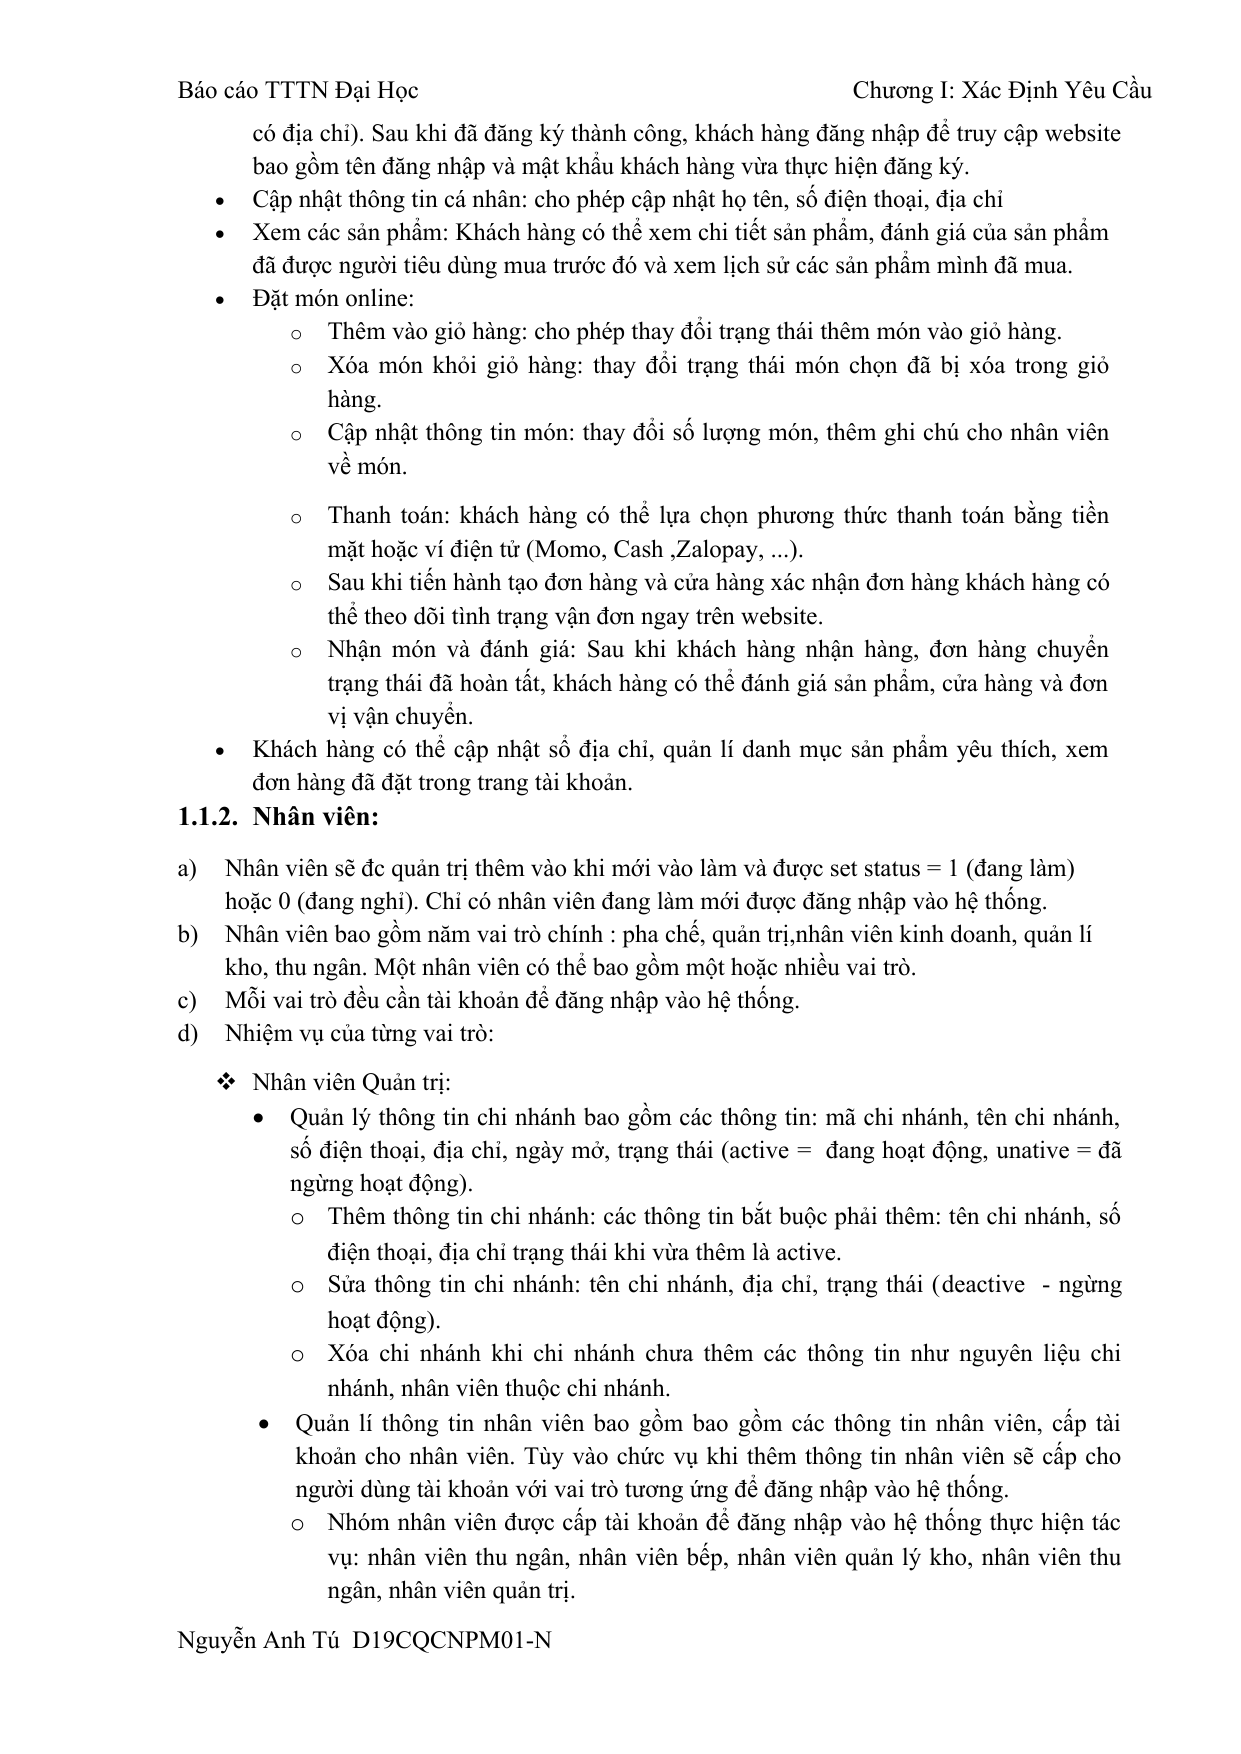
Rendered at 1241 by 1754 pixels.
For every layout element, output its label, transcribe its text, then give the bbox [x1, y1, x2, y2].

list Thêm thông tin chi nhánh: các thông tin bắt buộc phải thêm: tên chi nhánh, số điện thoại, địa chỉ trạng thái khi vừa thêm là active. [290, 1201, 1122, 1265]
list Nhiệm vụ của từng vai trò: [177, 1018, 1122, 1047]
list Khách hàng có thể cập nhật sổ địa chỉ, quản lí danh mục sản phẩm yêu thích, xem đơn hàng đã đặt trong trang tài khoản. [215, 734, 1110, 796]
list Sửa thông tin chi nhánh: tên chi nhánh, địa chỉ, trạng thái (deactive - ngừng hoạt động). [290, 1269, 1122, 1333]
list Xem các sản phẩm: Khách hàng có thể xem chi tiết sản phẩm, đánh giá của sản phẩm đã được người tiêu dùng mua trước đó và xem lịch sử các sản phẩm mình đã mua. [215, 217, 1110, 279]
list Xóa chi nhánh khi chi nhánh chưa thêm các thông tin như nguyên liệu chi nhánh, nhân viên thuộc chi nhánh. [290, 1338, 1122, 1402]
list Nhân viên Quản trị: [215, 1067, 1122, 1096]
list Nhân viên bao gồm năm vai trò chính : pha chế, quản trị,nhân viên kinh doanh, quản lí kho, thu ngân. Một nhân viên có thể bao gồm một hoặc nhiều vai trò. [177, 919, 1122, 981]
list Xóa món khỏi giỏ hàng: thay đổi trạng thái món chọn đã bị xóa trong giỏ hàng. [290, 350, 1110, 413]
list Thanh toán: khách hàng có thể lựa chọn phương thức thanh toán bằng tiền mặt hoặc ví điện tử (Momo, Cash ,Zalopay, ...). [290, 501, 1110, 563]
list Mỗi vai trò đều cần tài khoản để đăng nhập vào hệ thống. [177, 985, 1122, 1013]
list Thêm vào giỏ hàng: cho phép thay đổi trạng thái thêm món vào giỏ hàng. [290, 316, 1110, 346]
list Nhân viên sẽ đc quản trị thêm vào khi mới vào làm và được set status = 1 (đang làm) hoặc 0 (đang nghỉ). Chỉ có nhân viên đang làm mới được đăng nhập vào hệ thống. [177, 853, 1122, 914]
list Cập nhật thông tin cá nhân: cho phép cập nhật họ tên, số điện thoại, địa chỉ [215, 184, 1110, 213]
list Nhận món và đánh giá: Sau khi khách hàng nhận hàng, đơn hàng chuyển trạng thái đã hoàn tất, khách hàng có thể đánh giá sản phẩm, cửa hàng và đơn vị vận chuyển. [290, 634, 1110, 730]
list Quản lí thông tin nhân viên bao gồm bao gồm các thông tin nhân viên, cấp tài khoản cho nhân viên. Tùy vào chức vụ khi thêm thông tin nhân viên sẽ cấp cho người dùng tài khoản với vai trò tương ứng để đăng nhập vào hệ thống. [258, 1406, 1122, 1502]
list Nhân viên: [177, 800, 1122, 831]
list Sau khi tiến hành tạo đơn hàng và cửa hàng xác nhận đơn hàng khách hàng có thể theo dõi tình trạng vận đơn ngay trên website. [290, 567, 1110, 630]
list Đặt món online: [215, 283, 1110, 312]
list Quản lý thông tin chi nhánh bao gồm các thông tin: mã chi nhánh, tên chi nhánh, số điện thoại, địa chỉ, ngày mở, trạng thái (active = đang hoạt động, unative = đã ngừng hoạt động). [252, 1101, 1122, 1197]
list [215, 118, 1122, 180]
list Nhóm nhân viên được cấp tài khoản để đăng nhập vào hệ thống thực hiện tác vụ: nhân viên thu ngân, nhân viên bếp, nhân viên quản lý kho, nhân viên thu ngân, nhân viên quản trị. [290, 1507, 1122, 1604]
list Cập nhật thông tin món: thay đổi số lượng món, thêm ghi chú cho nhân viên về món. [290, 417, 1110, 480]
